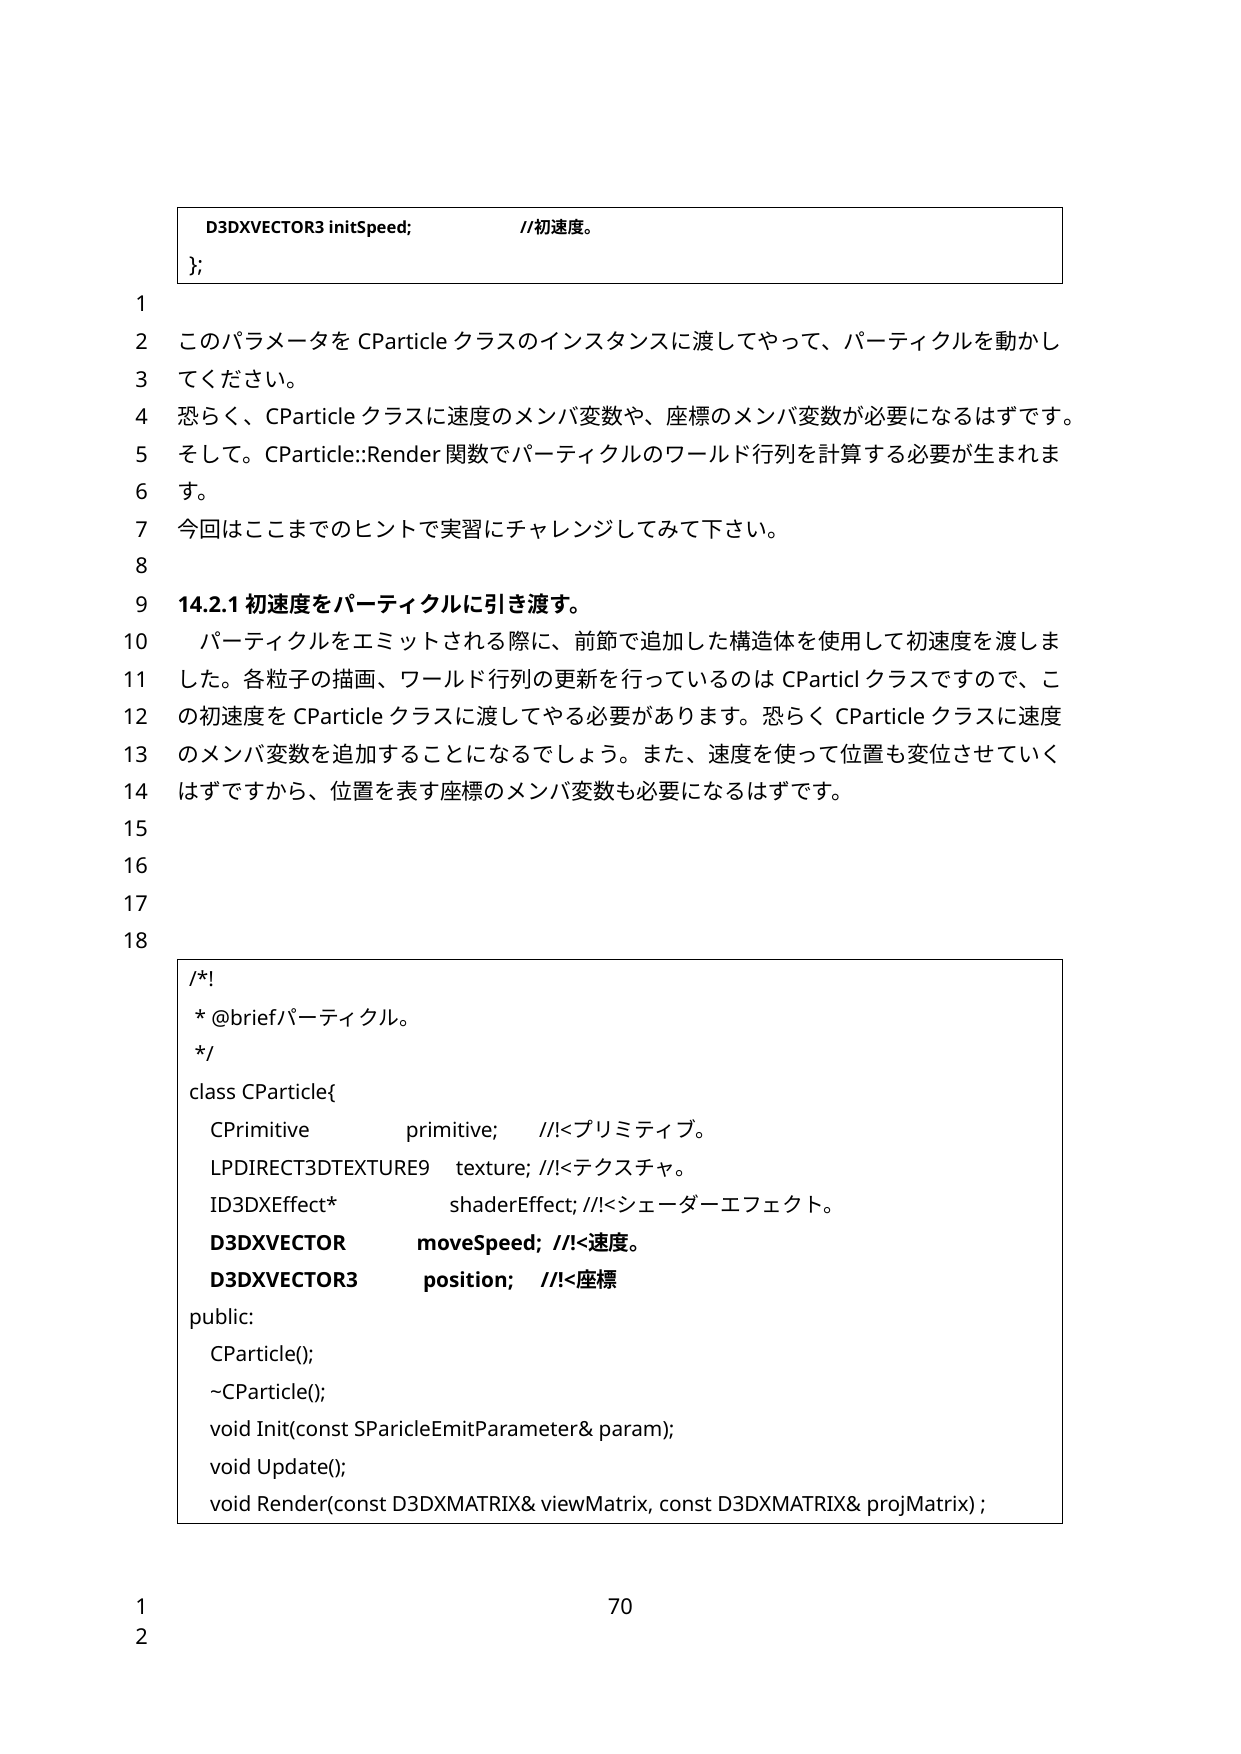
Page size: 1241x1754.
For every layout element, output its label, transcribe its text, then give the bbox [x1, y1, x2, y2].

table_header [178, 208, 1062, 283]
text 今回はここまでのヒントで実習にチャレンジしてみて下さい。 [177, 509, 1063, 546]
text 恐らく、CParticleクラスに速度のメンバ変数や、座標のメンバ変数が必要になるはずです。そして。CParticle::Render関数でパーティクルのワールド行列を計算する必要が生まれます。 [177, 396, 1063, 509]
text パーティクルをエミットされる際に、前節で追加した構造体を使用して初速度を渡しました。各粒子の描画、ワールド行列の更新を行っているのはCParticlクラスですので、この初速度をCParticleクラスに渡してやる必要があります。恐らくCParticleクラスに速度のメンバ変数を追加することになるでしょう。また、速度を使って位置も変位させていくはずですから、位置を表す座標のメンバ変数も必要になるはずです。 [177, 621, 1063, 809]
text 14.2.1 初速度をパーティクルに引き渡す。 [177, 584, 1063, 621]
text このパラメータをCParticleクラスのインスタンスに渡してやって、パーティクルを動かしてください。 [177, 321, 1063, 396]
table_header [178, 960, 1062, 1522]
